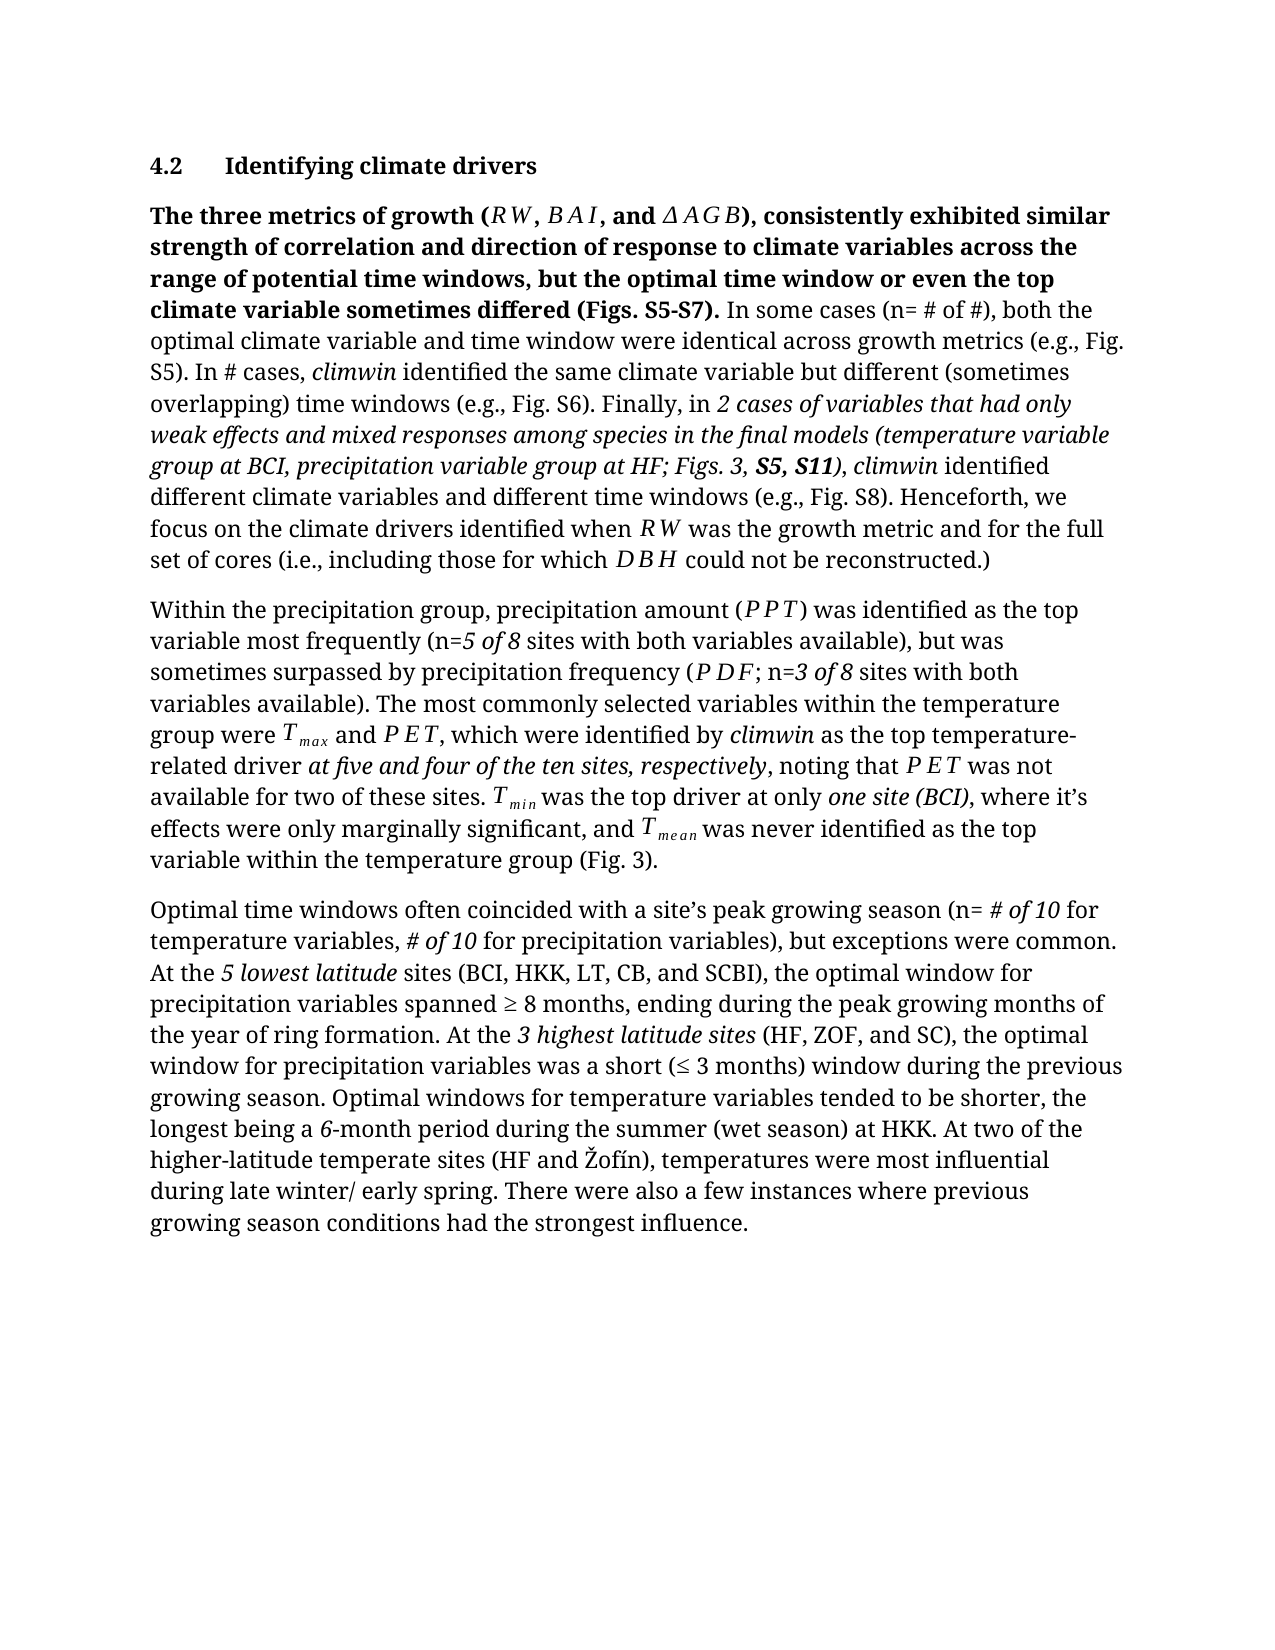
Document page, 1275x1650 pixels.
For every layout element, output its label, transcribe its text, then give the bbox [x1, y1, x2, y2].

text The three metrics of growth (, , and ), consistently exhibited similar strength of correlation and direction of response to climate variables across the range of potential time windows, but the optimal time window or even the top climate variable sometimes differed (Figs. S5-S7). In some cases (n= # of #), both the optimal climate variable and time window were identical across growth metrics (e.g., Fig. S5). In # cases, climwin identified the same climate variable but different (sometimes overlapping) time windows (e.g., Fig. S6). Finally, in 2 cases of variables that had only weak effects and mixed responses among species in the final models (temperature variable group at BCI, precipitation variable group at HF; Figs. 3, S5, S11), climwin identified different climate variables and different time windows (e.g., Fig. S8). Henceforth, we focus on the climate drivers identified when was the growth metric and for the full set of cores (i.e., including those for which could not be reconstructed.) [150, 200, 1125, 575]
text Optimal time windows often coincided with a site’s peak growing season (n= # of 10 for temperature variables, # of 10 for precipitation variables), but exceptions were common. At the 5 lowest latitude sites (BCI, HKK, LT, CB, and SCBI), the optimal window for precipitation variables spanned 8 months, ending during the peak growing months of the year of ring formation. At the 3 highest latitude sites (HF, ZOF, and SC), the optimal window for precipitation variables was a short ( 3 months) window during the previous growing season. Optimal windows for temperature variables tended to be shorter, the longest being a 6-month period during the summer (wet season) at HKK. At two of the higher-latitude temperate sites (HF and Žofín), temperatures were most influential during late winter/ early spring. There were also a few instances where previous growing season conditions had the strongest influence. [150, 894, 1125, 1238]
text Within the precipitation group, precipitation amount () was identified as the top variable most frequently (n=5 of 8 sites with both variables available), but was sometimes surpassed by precipitation frequency (; n=3 of 8 sites with both variables available). The most commonly selected variables within the temperature group were and , which were identified by climwin as the top temperature-related driver at five and four of the ten sites, respectively, noting that was not available for two of these sites. was the top driver at only one site (BCI), where it’s effects were only marginally significant, and was never identified as the top variable within the temperature group (Fig. 3). [150, 594, 1125, 875]
subtitle 4.2 Identifying climate drivers [150, 150, 1125, 181]
